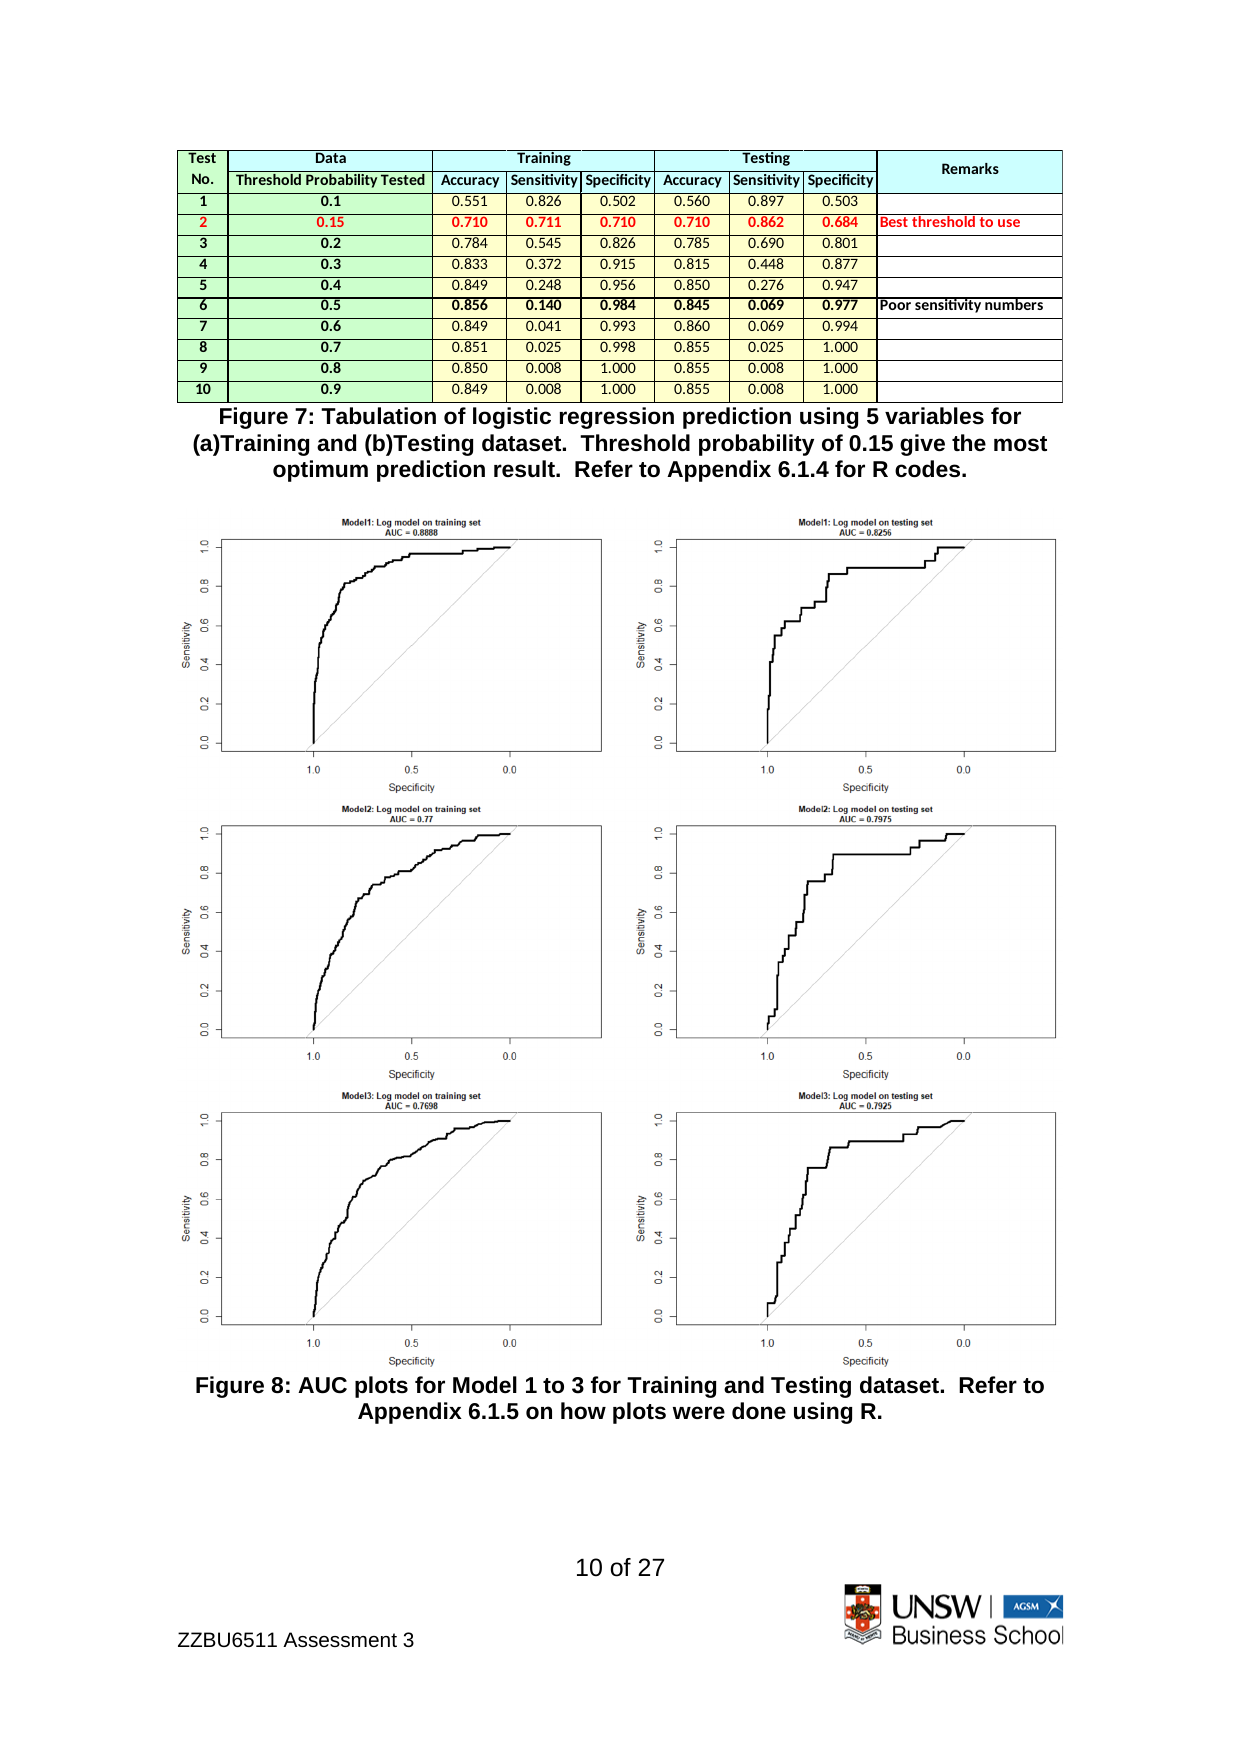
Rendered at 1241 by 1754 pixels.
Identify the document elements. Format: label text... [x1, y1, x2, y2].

text Figure 7: Tabulation of logistic regression prediction using 5 variables for (a)Training and (b)Testing dataset. Threshold probability of 0.15 give the most optimum prediction result. Refer to Appendix 6.1.4 for R codes. [177, 403, 1063, 482]
text Figure 8: AUC plots for Model 1 to 3 for Training and Testing dataset. Refer to Appendix 6.1.5 on how plots were done using R. [177, 1372, 1063, 1424]
picture [177, 508, 1064, 1372]
picture [844, 1581, 1064, 1648]
